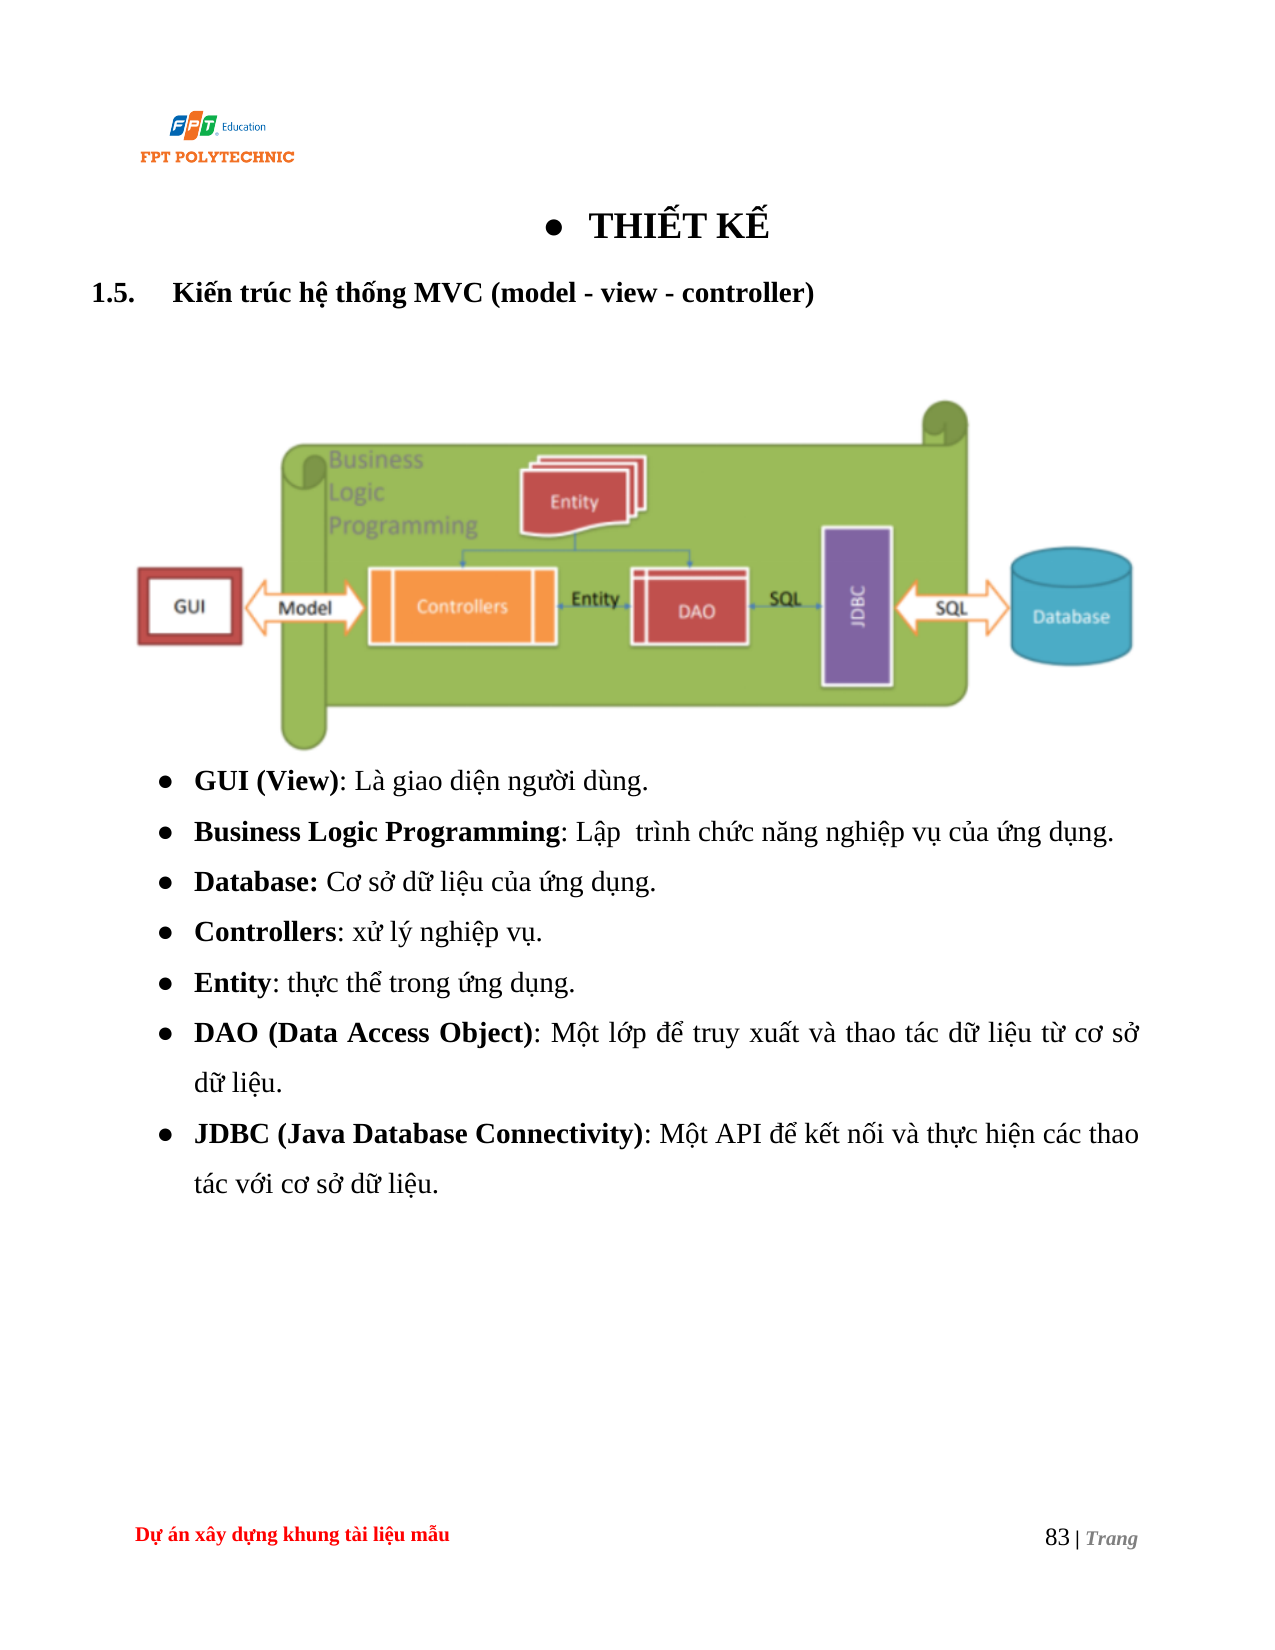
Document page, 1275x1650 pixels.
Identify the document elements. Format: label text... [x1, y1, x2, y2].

picture [135, 103, 299, 175]
list Controllers: xử lý nghiệp vụ. [156, 914, 1140, 948]
list Entity: thực thể trong ứng dụng. [156, 965, 1140, 998]
list Database: Cơ sở dữ liệu của ứng dụng. [156, 864, 1140, 898]
list Business Logic Programming: Lập trình chức năng nghiệp vụ của ứng dụng. [156, 814, 1140, 847]
list JDBC (Java Database Connectivity): Một API để kết nối và thực hiện các thao tác với cơ sở dữ liệu. [156, 1116, 1140, 1199]
list GUI (View): Là giao diện người dùng. [156, 764, 1140, 797]
picture [90, 383, 1177, 764]
list DAO (Data Access Object): Một lớp để truy xuất và thao tác dữ liệu từ cơ sở dữ liệu. [156, 1015, 1140, 1099]
subtitle THIẾT KẾ [172, 203, 1140, 246]
subtitle Kiến trúc hệ thống MVC (model - view - controller) [135, 275, 1140, 309]
